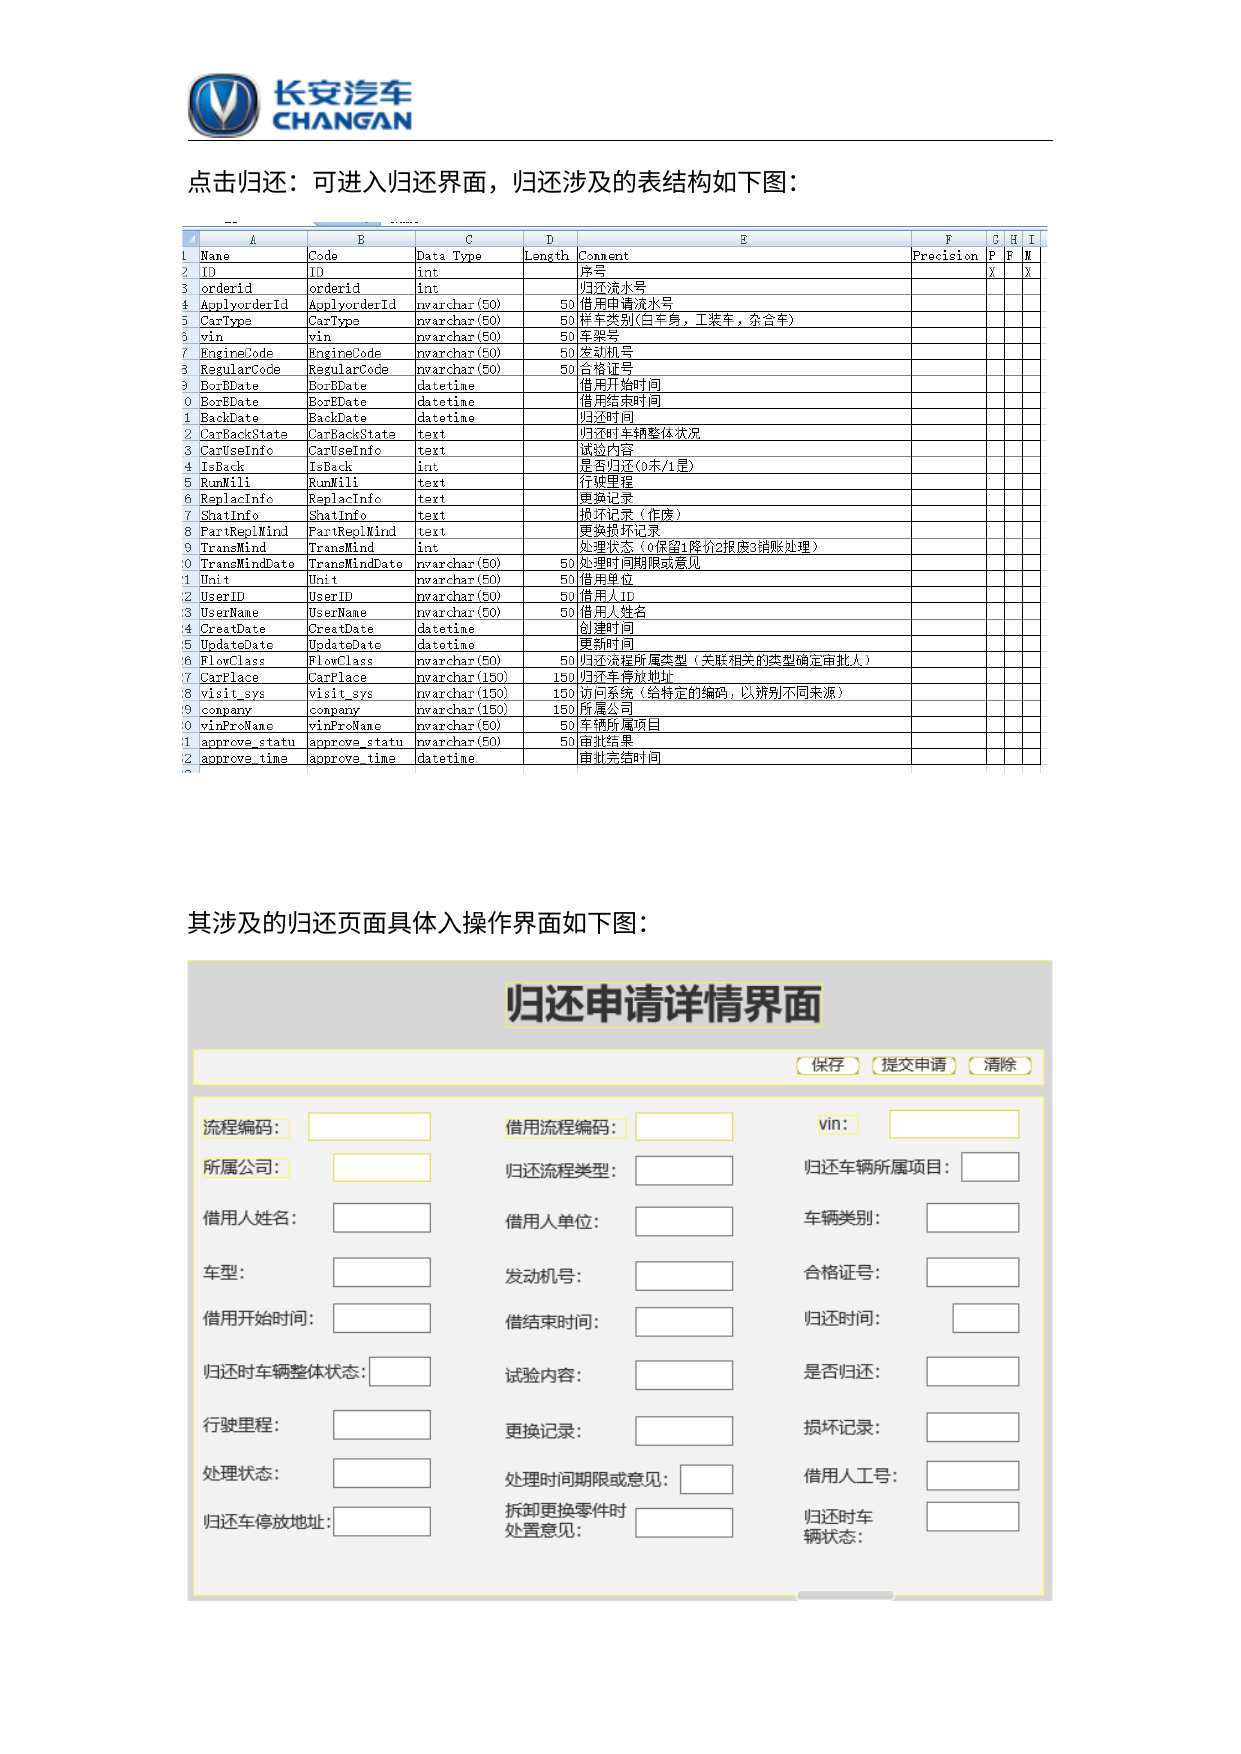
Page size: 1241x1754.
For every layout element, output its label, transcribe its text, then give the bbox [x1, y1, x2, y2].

text 点击归还：可进入归还界面，归还涉及的表结构如下图： [187, 162, 1053, 198]
picture [187, 73, 432, 138]
picture [187, 960, 1053, 1601]
picture [182, 222, 1048, 773]
text 其涉及的归还页面具体入操作界面如下图： [187, 903, 1053, 940]
